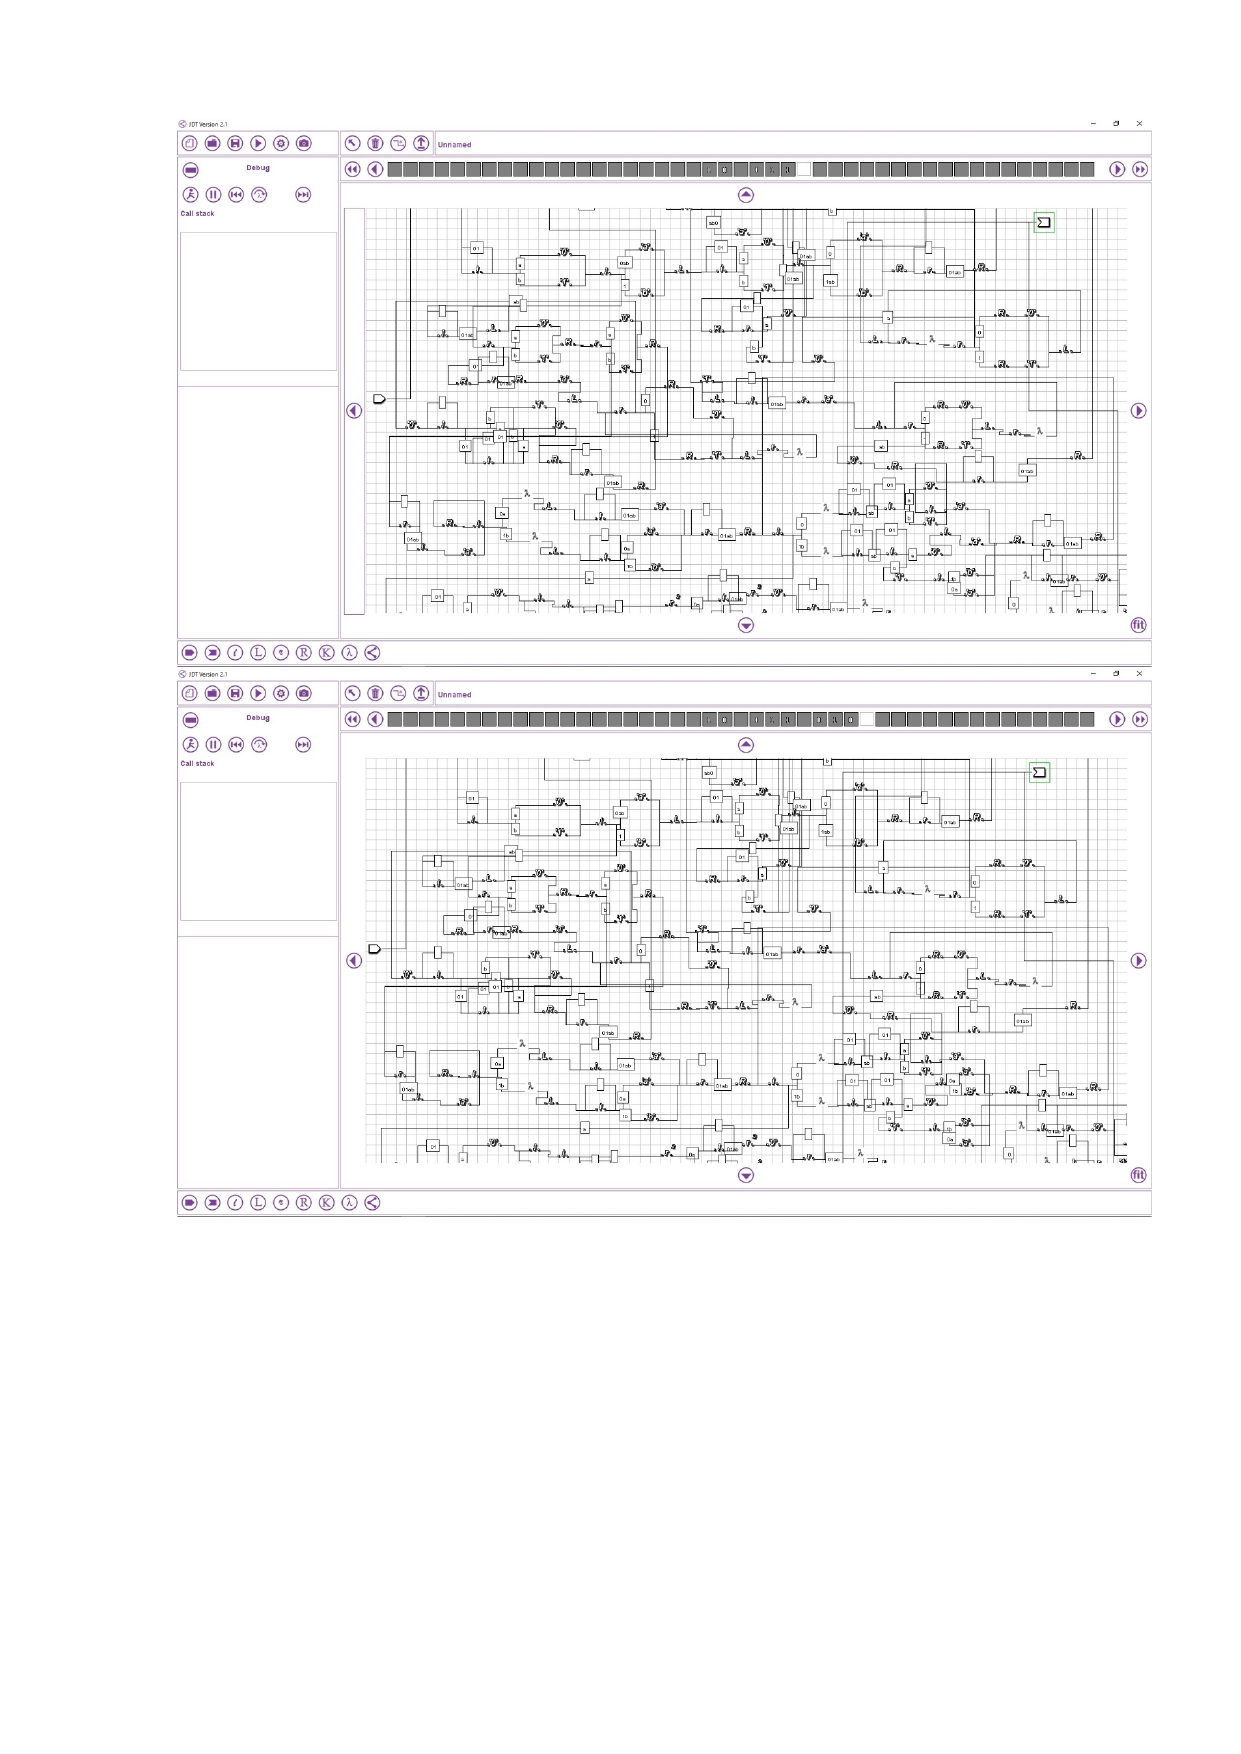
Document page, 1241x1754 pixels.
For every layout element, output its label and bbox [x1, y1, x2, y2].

picture [177, 668, 1152, 1217]
picture [177, 118, 1152, 667]
